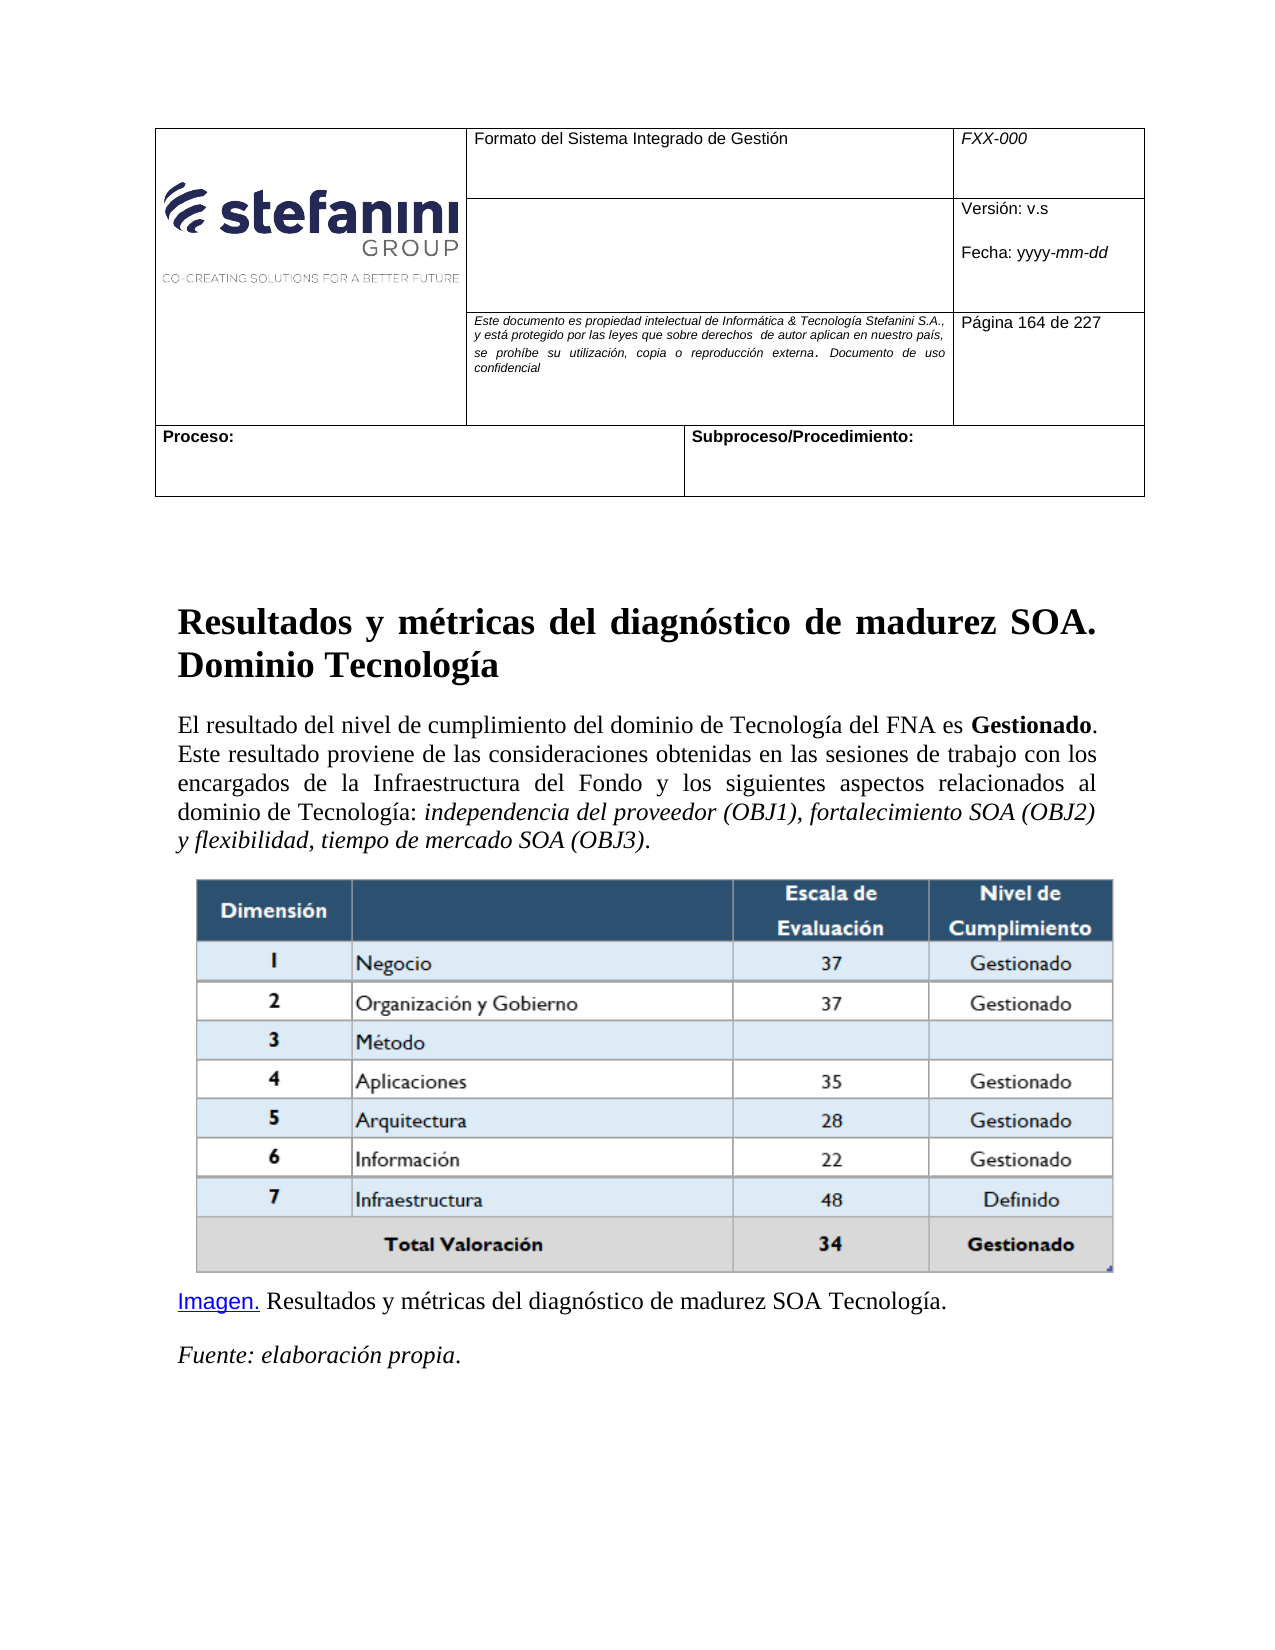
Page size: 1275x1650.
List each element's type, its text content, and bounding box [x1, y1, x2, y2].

text Imagen. Resultados y métricas del diagnóstico de madurez SOA Tecnología. [177, 1286, 1098, 1315]
text Fuente: elaboración propia. [177, 1340, 1098, 1369]
picture [162, 182, 460, 286]
picture [196, 879, 1115, 1274]
subtitle Resultados y métricas del diagnóstico de madurez SOA. Dominio Tecnología [177, 599, 1098, 686]
text El resultado del nivel de cumplimiento del dominio de Tecnología del FNA es Gestionado. Este resultado proviene de las consideraciones obtenidas en las sesiones de trabajo con los encargados de la Infraestructura del Fondo y los siguientes aspectos relacionados al dominio de Tecnología: independencia del proveedor (OBJ1), fortalecimiento SOA (OBJ2) y flexibilidad, tiempo de mercado SOA (OBJ3). [177, 711, 1098, 854]
